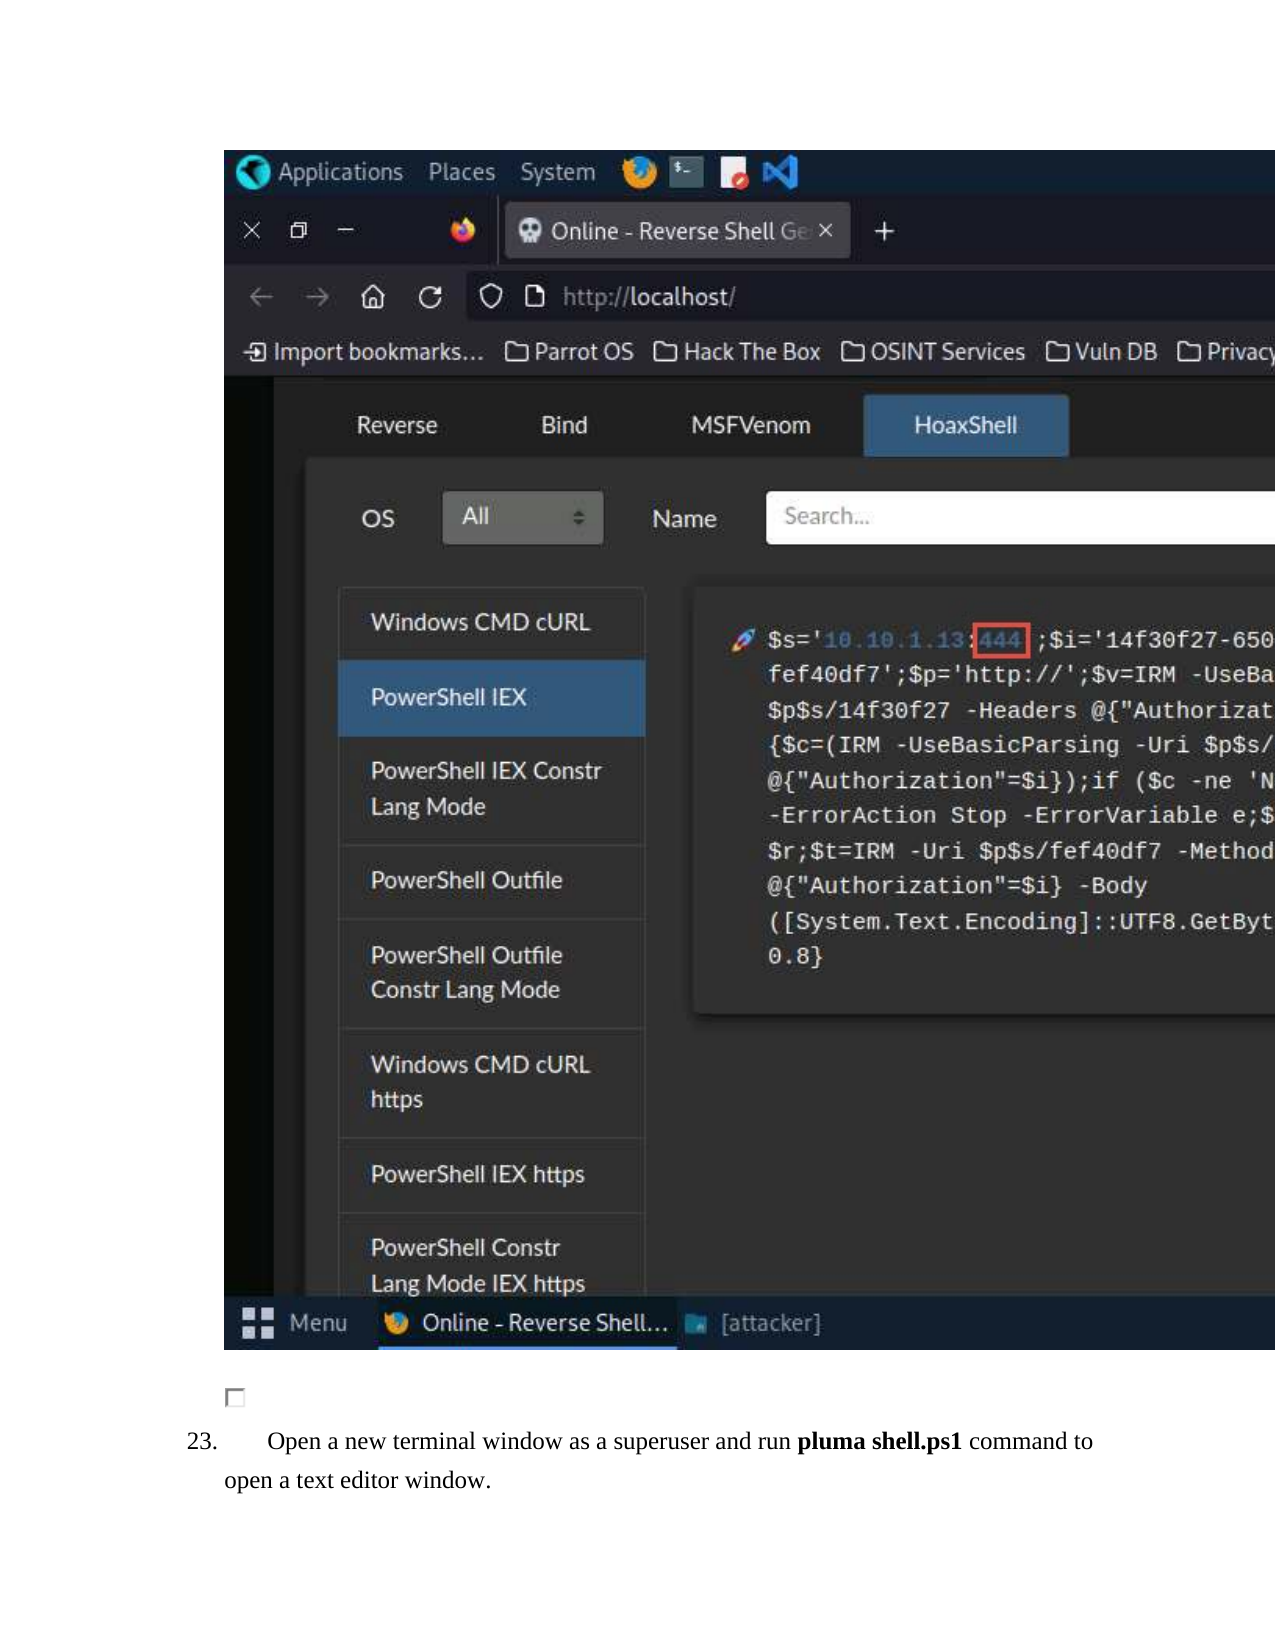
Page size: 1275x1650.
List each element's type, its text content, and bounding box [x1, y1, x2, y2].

list Open a new terminal window as a superuser and run pluma shell.ps1 command to open a text editor window. [187, 1381, 1094, 1494]
picture [224, 150, 1275, 1350]
